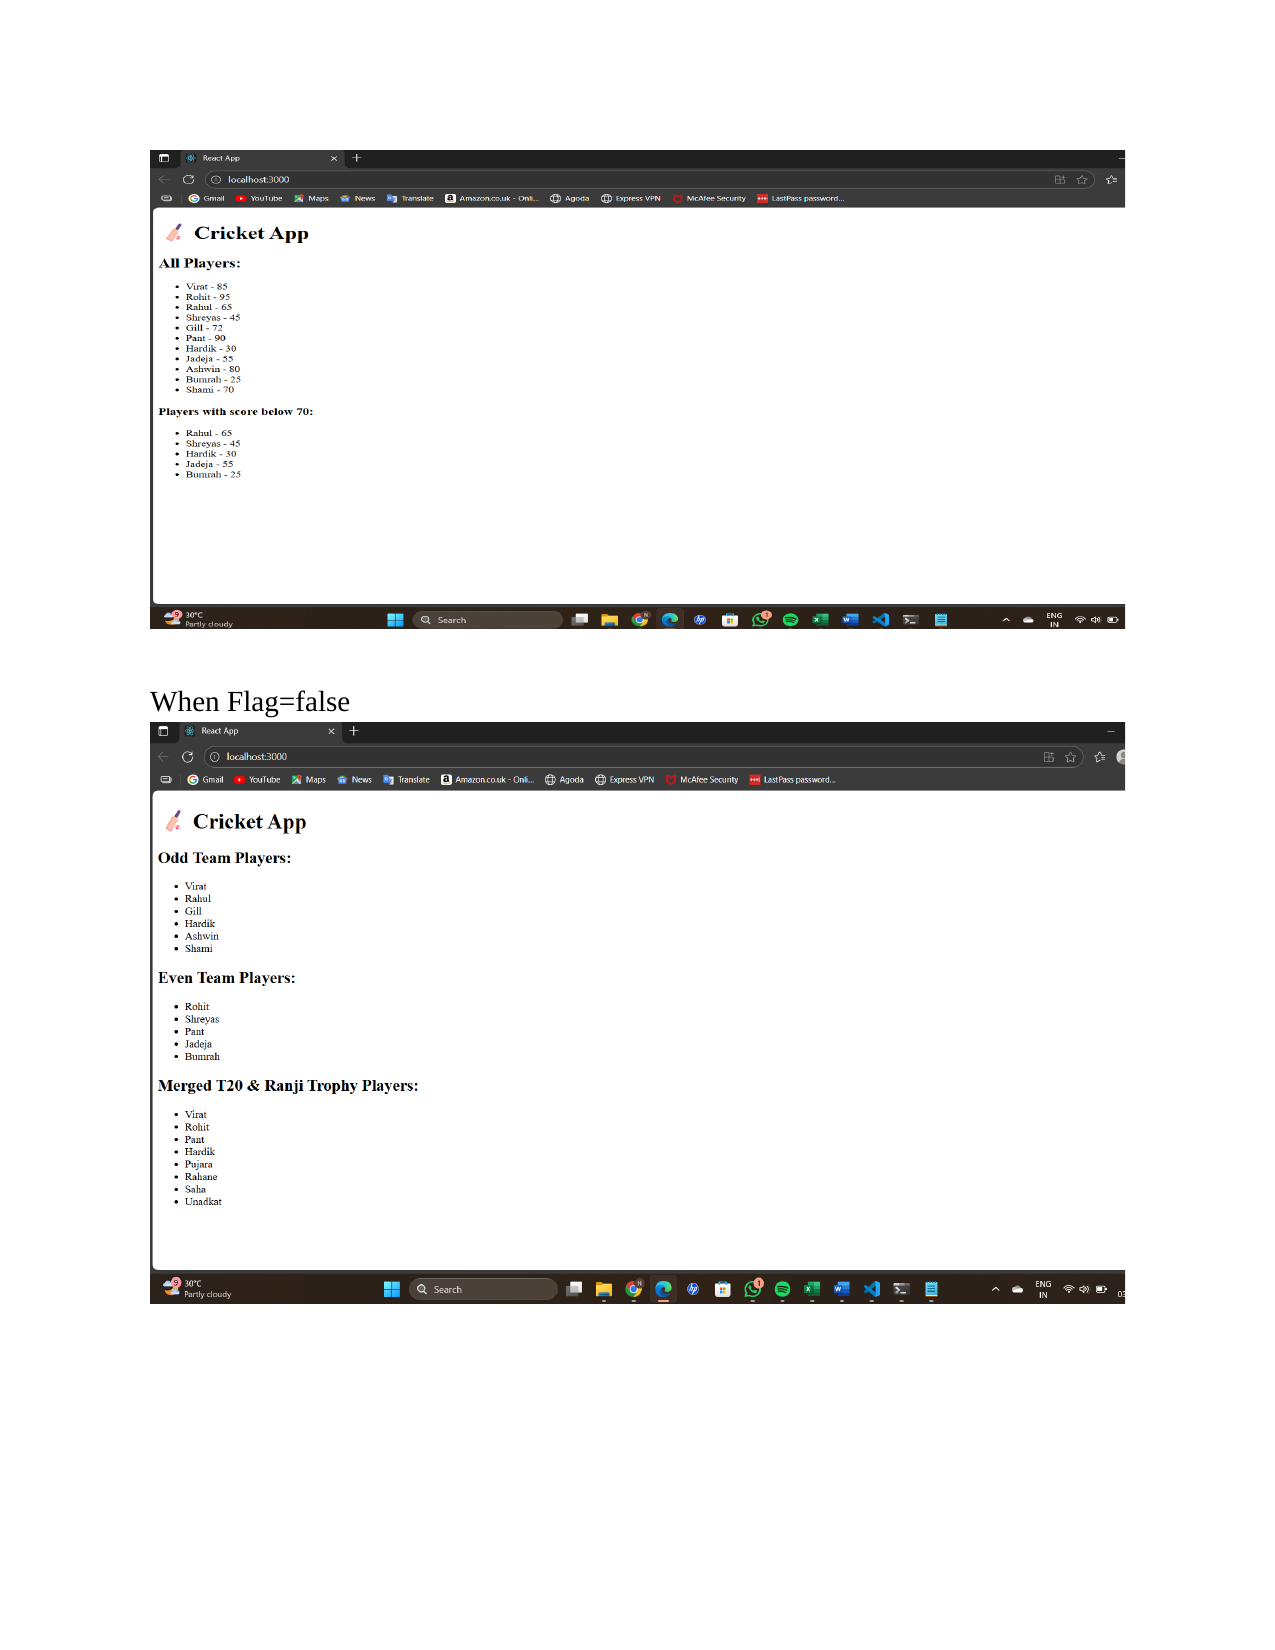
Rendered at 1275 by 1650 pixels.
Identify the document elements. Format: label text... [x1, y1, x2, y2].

picture [150, 722, 1125, 1304]
picture [150, 150, 1125, 629]
text When Flag=false [150, 684, 1125, 718]
